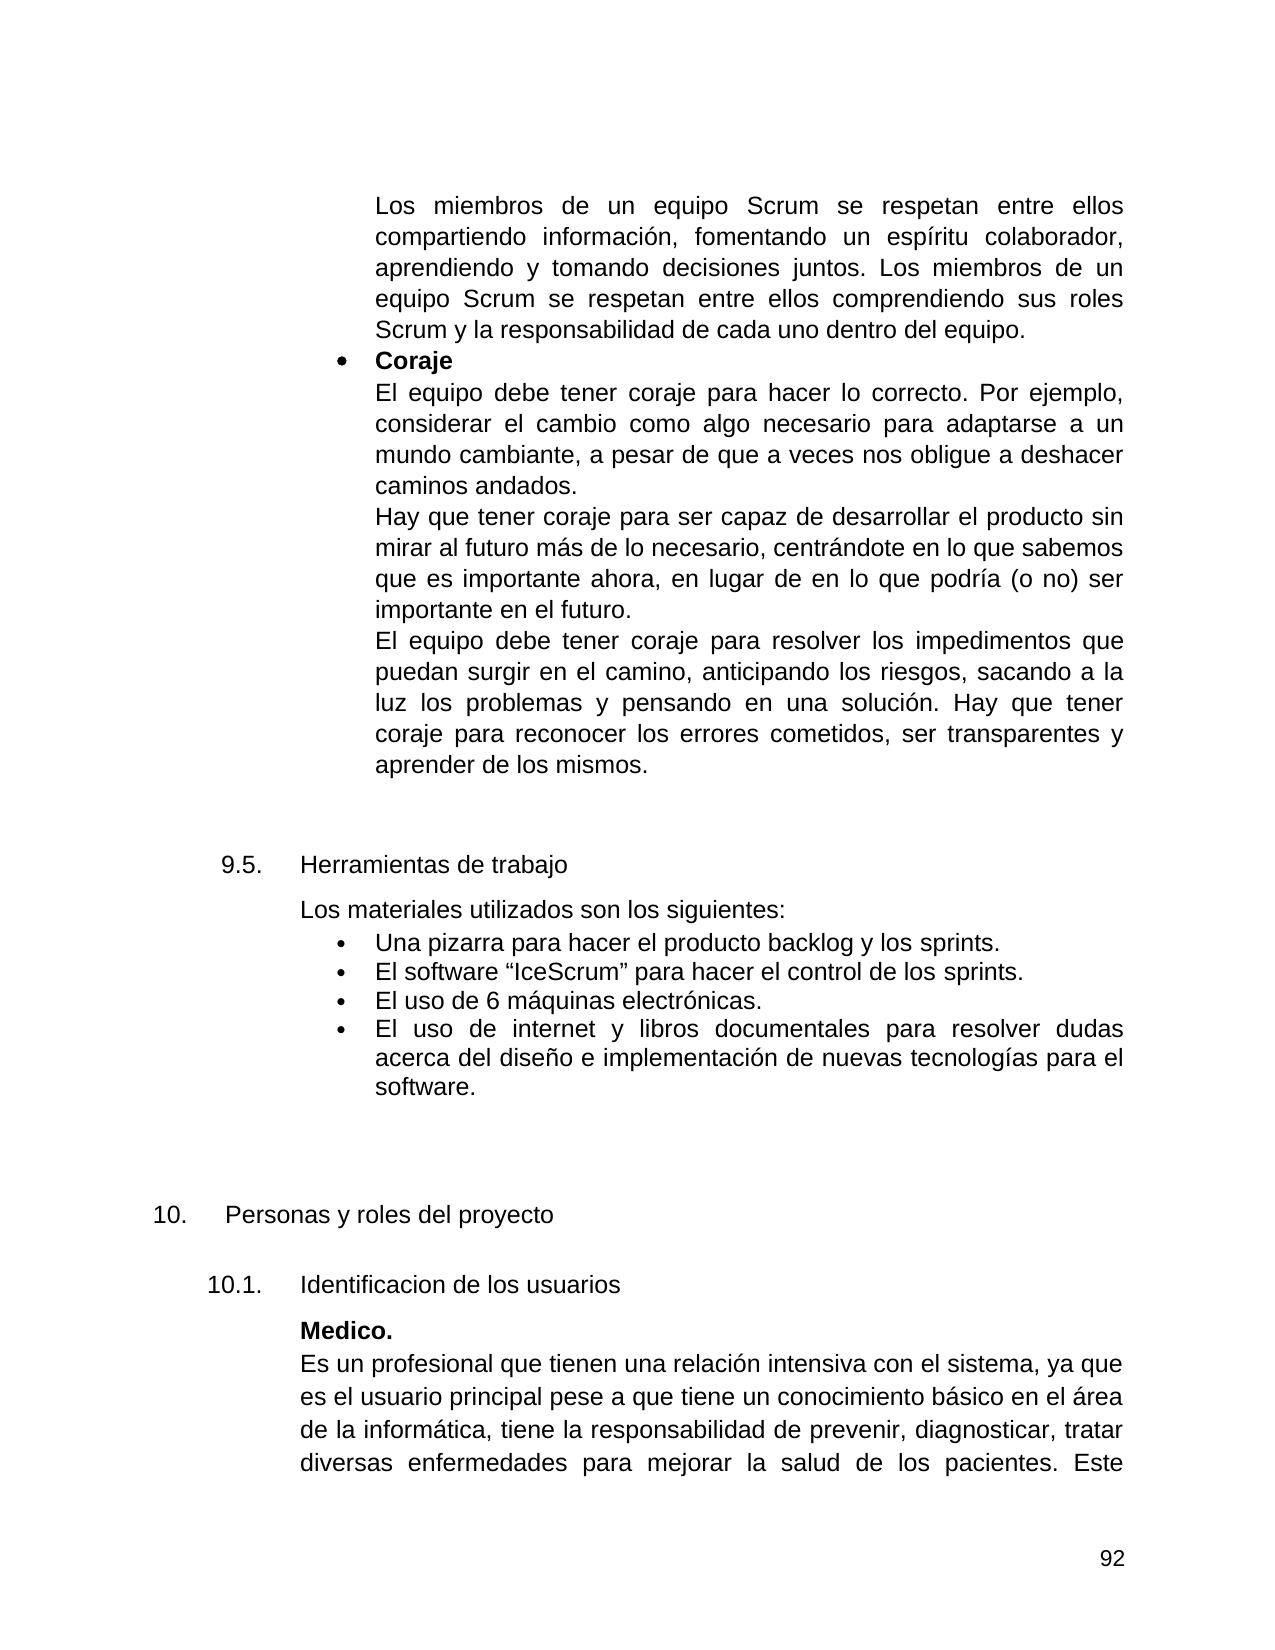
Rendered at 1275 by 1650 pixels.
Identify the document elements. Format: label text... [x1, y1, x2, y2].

list Los miembros de un equipo Scrum se respetan entre ellos compartiendo información, fomentando un espíritu colaborador, aprendiendo y tomando decisiones juntos. Los miembros de un equipo Scrum se respetan entre ellos comprendiendo sus roles Scrum y la responsabilidad de cada uno dentro del equipo. [375, 191, 1125, 344]
list El equipo debe tener coraje para hacer lo correcto. Por ejemplo, considerar el cambio como algo necesario para adaptarse a un mundo cambiante, a pesar de que a veces nos obligue a deshacer caminos andados. [375, 377, 1125, 499]
list El equipo debe tener coraje para resolver los impedimentos que puedan surgir en el camino, anticipando los riesgos, sacando a la luz los problemas y pensando en una solución. Hay que tener coraje para reconocer los errores cometidos, ser transparentes y aprender de los mismos. [375, 626, 1125, 779]
list El uso de internet y libros documentales para resolver dudas acerca del diseño e implementación de nuevas tecnologías para el software. [337, 1014, 1125, 1101]
text Los materiales utilizados son los siguientes: [300, 895, 1125, 924]
list Una pizarra para hacer el producto backlog y los sprints. [337, 928, 1125, 957]
subtitle Identificacion de los usuarios [262, 1270, 1125, 1299]
text Medico. [300, 1316, 1125, 1344]
list El uso de 6 máquinas electrónicas. [337, 986, 1125, 1014]
subtitle Personas y roles del proyecto [187, 1200, 1125, 1228]
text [300, 1349, 1125, 1477]
list Hay que tener coraje para ser capaz de desarrollar el producto sin mirar al futuro más de lo necesario, centrándote en lo que sabemos que es importante ahora, en lugar de en lo que podría (o no) ser importante en el futuro. [375, 502, 1125, 623]
subtitle Herramientas de trabajo [262, 849, 1125, 878]
list El software “IceScrum” para hacer el control de los sprints. [337, 957, 1125, 986]
list Coraje [337, 346, 1125, 375]
